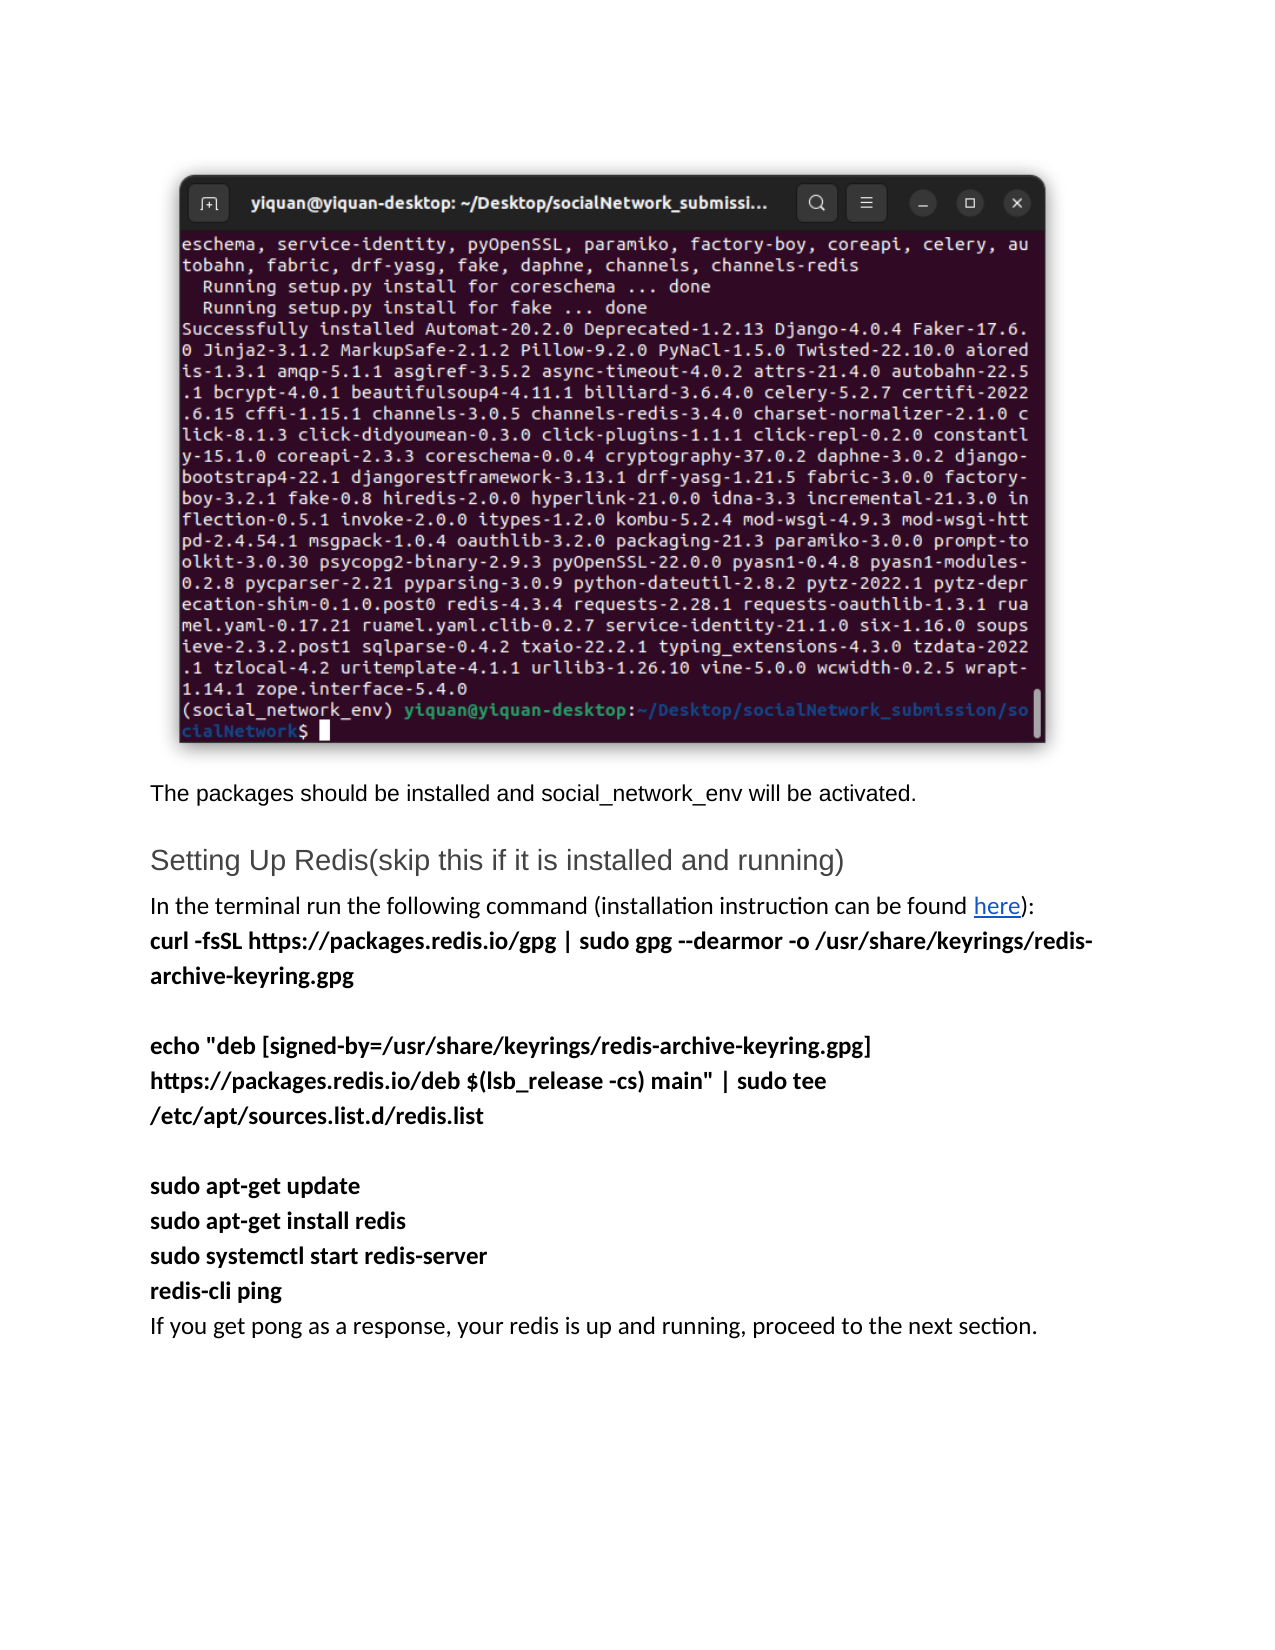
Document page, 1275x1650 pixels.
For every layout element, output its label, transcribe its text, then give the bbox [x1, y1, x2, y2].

text The packages should be installed and social_network_env will be activated. [150, 780, 1125, 806]
text In the terminal run the following command (installation instruction can be found here): [150, 890, 1125, 921]
picture [150, 150, 1074, 776]
text If you get pong as a response, your redis is up and running, proceed to the next section. [150, 1310, 1125, 1341]
text redis-cli ping [150, 1275, 1125, 1306]
text sudo apt-get install redis [150, 1205, 1125, 1236]
subtitle Setting Up Redis(skip this if it is installed and running) [150, 843, 1125, 877]
text sudo apt-get update [150, 1170, 1125, 1201]
text sudo systemctl start redis-server [150, 1240, 1125, 1271]
text curl -fsSL https://packages.redis.io/gpg | sudo gpg --dearmor -o /usr/share/keyrings/redis-archive-keyring.gpg [150, 925, 1125, 991]
text echo "deb [signed-by=/usr/share/keyrings/redis-archive-keyring.gpg] https://packages.redis.io/deb $(lsb_release -cs) main" | sudo tee /etc/apt/sources.list.d/redis.list [150, 1030, 1125, 1131]
